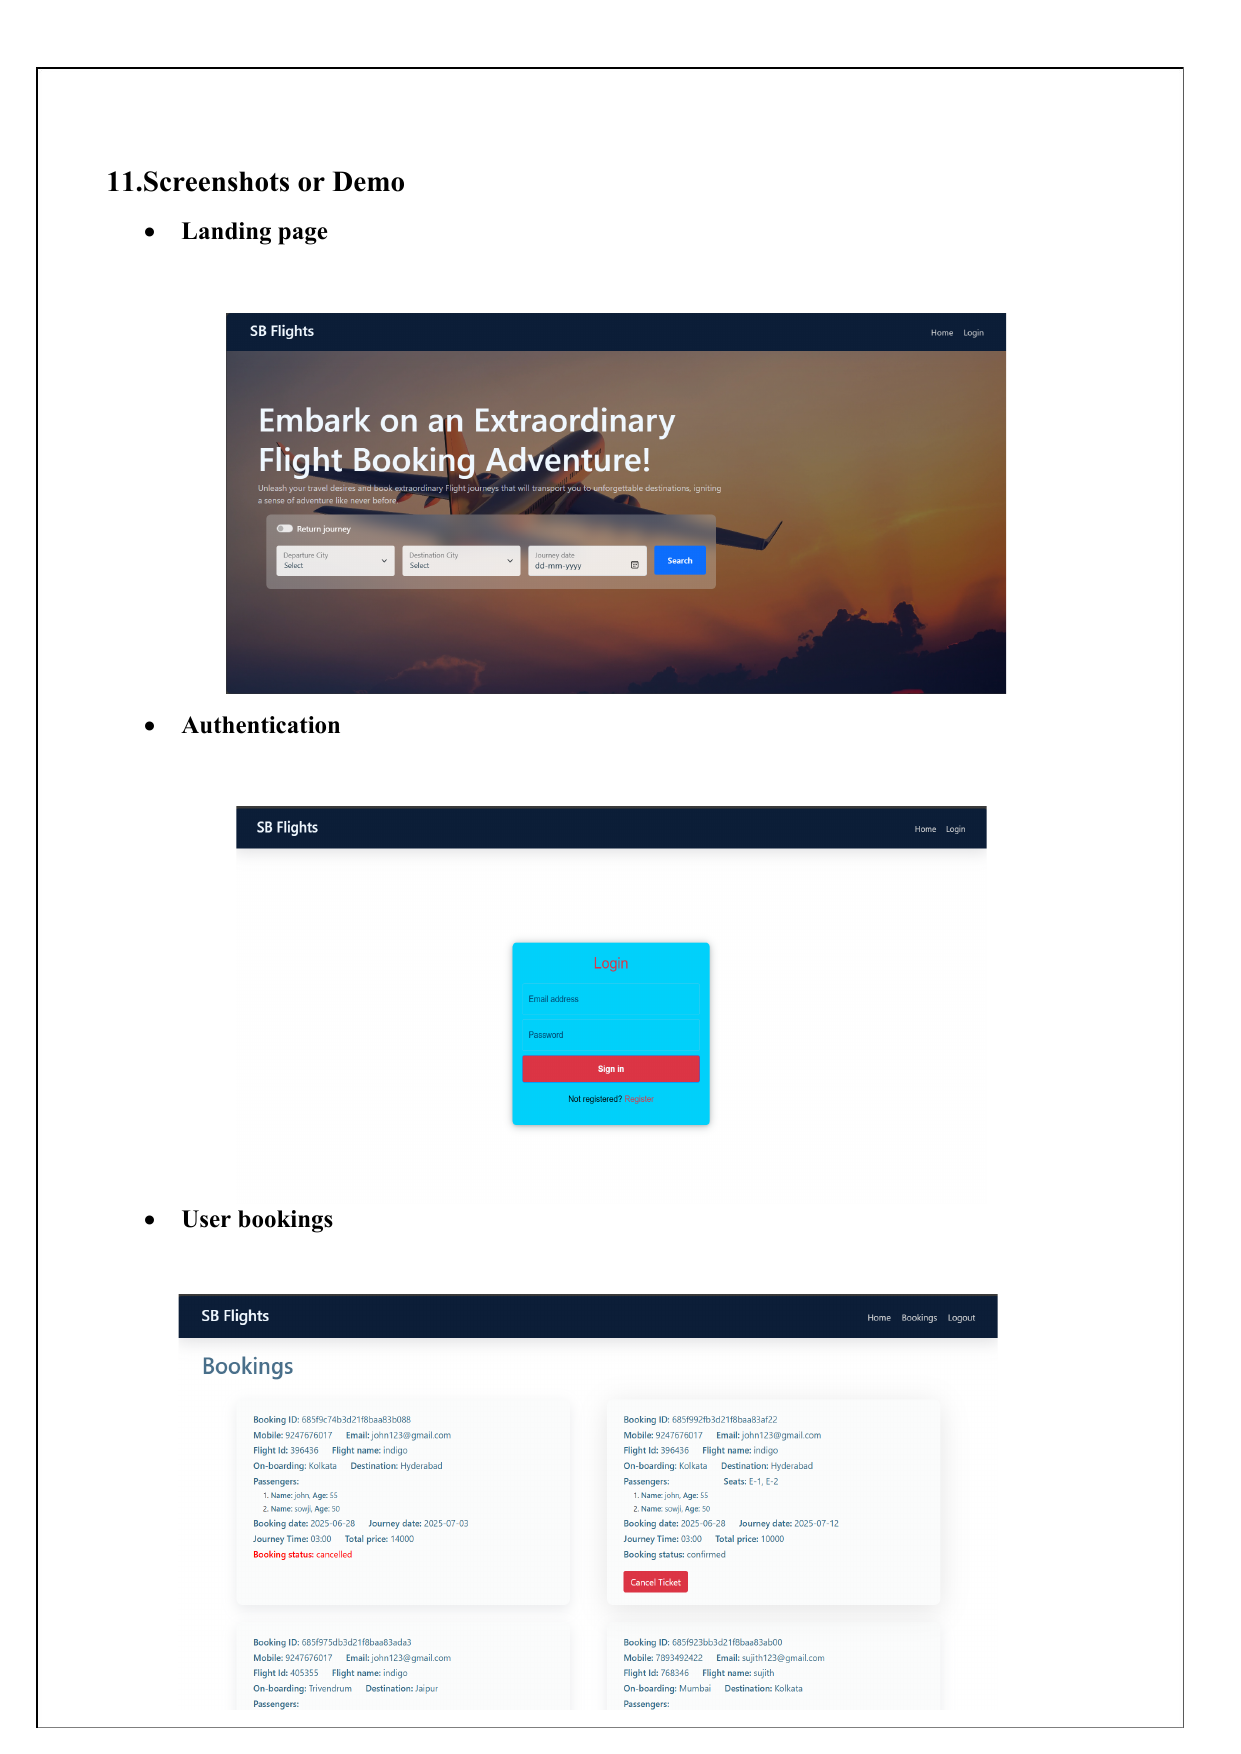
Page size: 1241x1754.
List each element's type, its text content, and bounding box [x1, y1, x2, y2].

text • Authentication [144, 709, 378, 740]
text • User bookings [144, 1203, 371, 1234]
picture [36, 67, 1184, 1728]
text • Landing page [144, 215, 366, 246]
text 11.Screenshots or Demo [106, 166, 485, 198]
